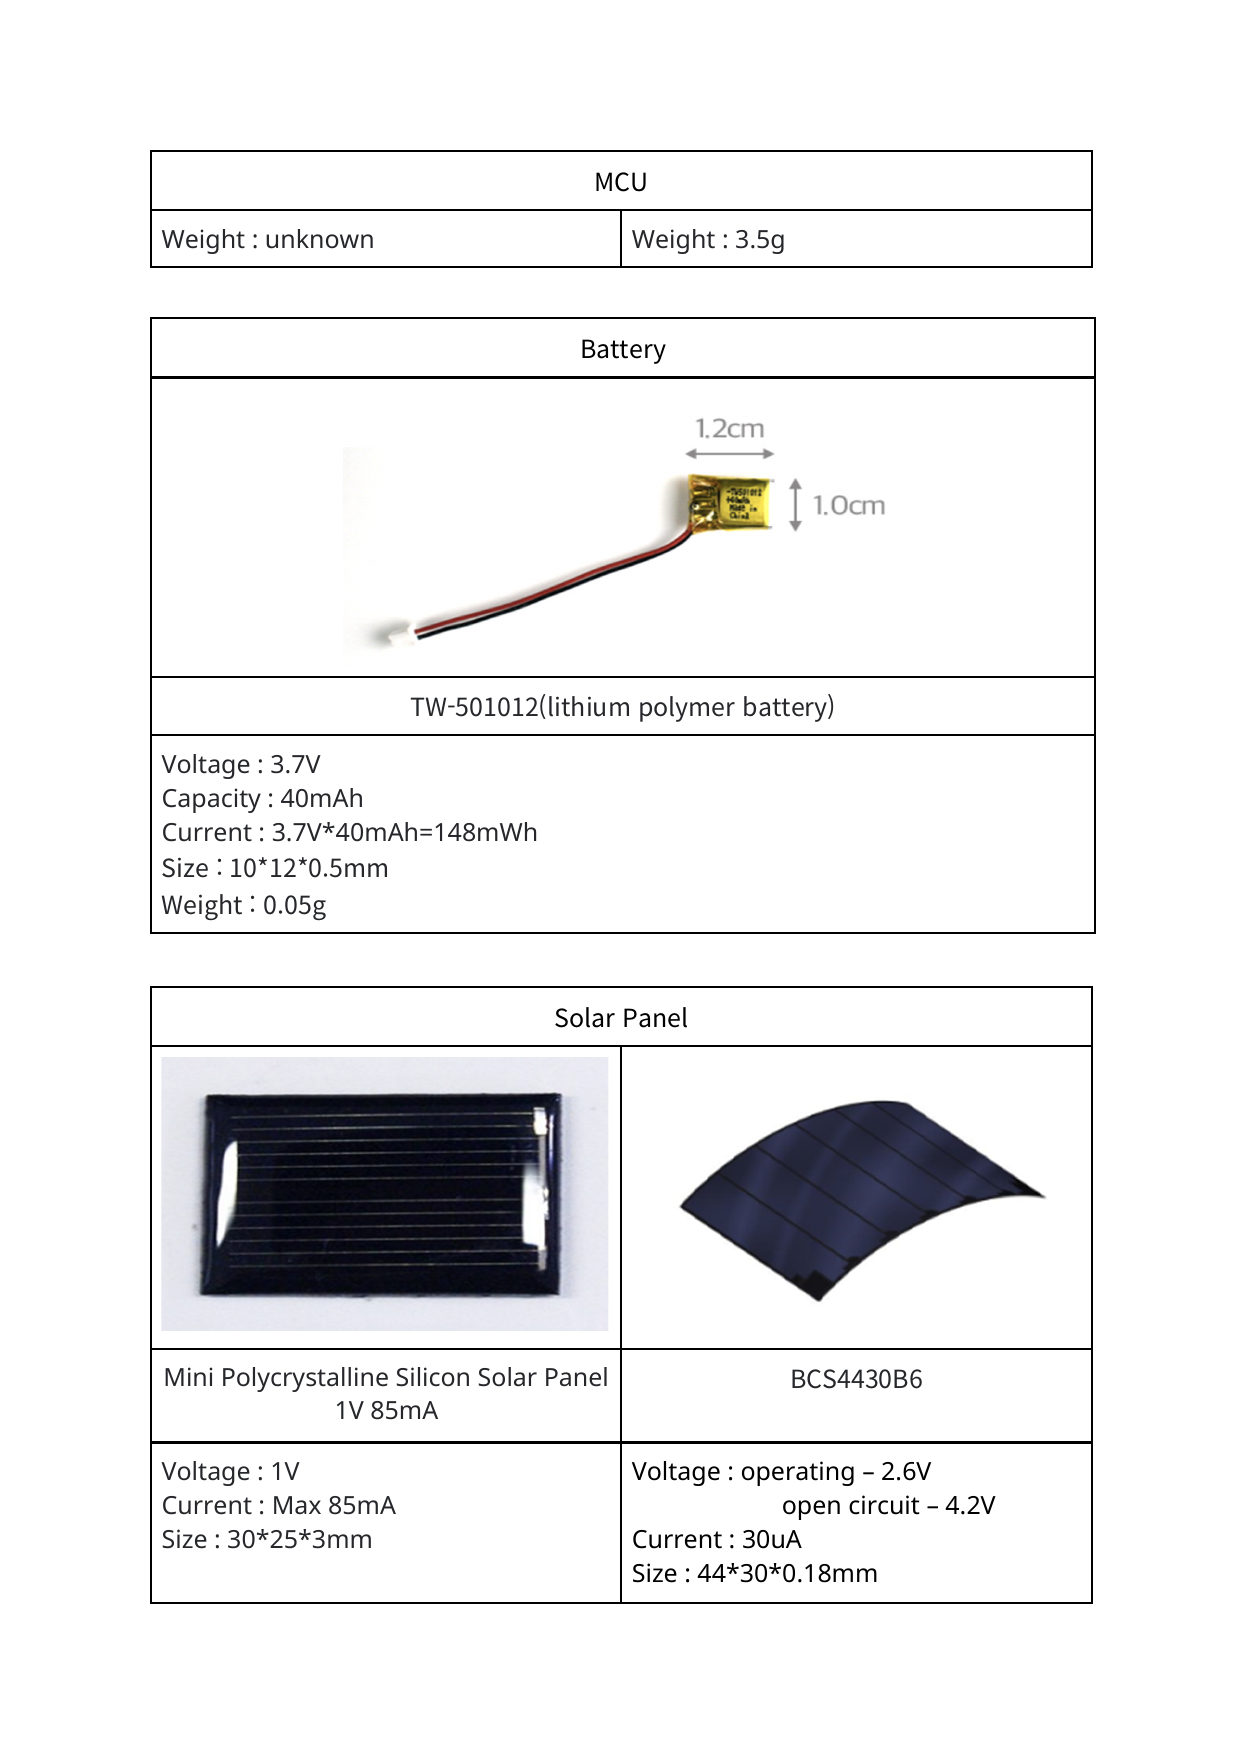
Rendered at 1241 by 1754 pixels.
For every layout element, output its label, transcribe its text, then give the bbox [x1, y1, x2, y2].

picture [631, 1057, 1079, 1337]
table_cell Voltage : 3.7V Capacity : 40mAh Current : 3.7V*40mAh=148mWh Size : 10*12*0.5mm Weight : 0.05g [152, 736, 1094, 932]
table_cell [622, 1047, 1091, 1347]
table_header MCU [152, 152, 1091, 209]
table_cell [152, 379, 1094, 676]
table_cell [152, 1047, 620, 1347]
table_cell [622, 211, 1091, 266]
table_cell TW-501012(lithium polymer battery) [152, 678, 1094, 734]
table_cell Mini Polycrystalline Silicon Solar Panel 1V 85mA [152, 1350, 620, 1441]
table_cell BCS4430B6 [622, 1350, 1091, 1441]
table_header Battery [152, 319, 1094, 376]
picture [161, 1057, 609, 1331]
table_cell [152, 1444, 620, 1602]
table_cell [622, 1444, 1091, 1602]
table_header Solar Panel [152, 988, 1091, 1045]
picture [342, 388, 903, 666]
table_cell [152, 211, 620, 266]
